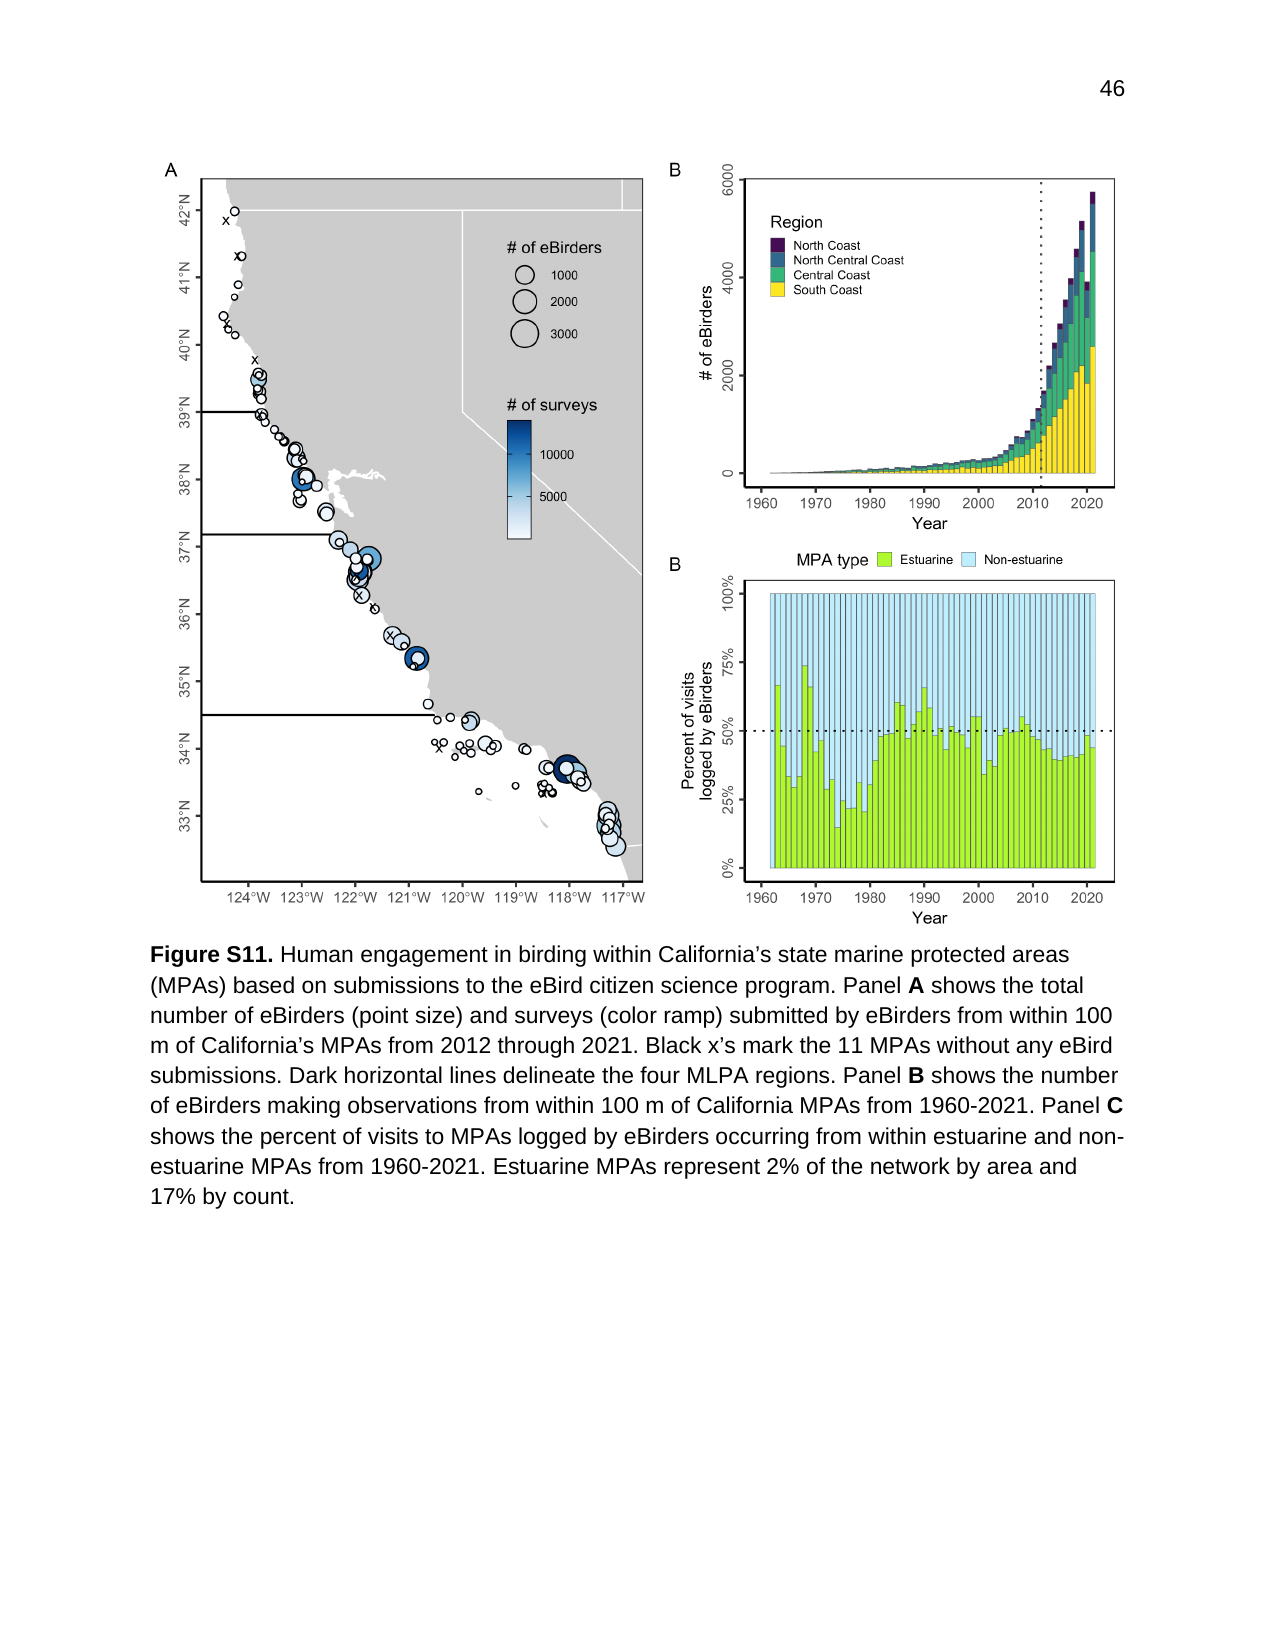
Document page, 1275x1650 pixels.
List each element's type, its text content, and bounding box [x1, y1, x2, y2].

picture [150, 150, 1125, 938]
text Figure S11. Human engagement in birding within California’s state marine protected areas (MPAs) based on submissions to the eBird citizen science program. Panel A shows the total number of eBirders (point size) and surveys (color ramp) submitted by eBirders from within 100 m of California’s MPAs from 2012 through 2021. Black x’s mark the 11 MPAs without any eBird submissions. Dark horizontal lines delineate the four MLPA regions. Panel B shows the number of eBirders making observations from within 100 m of California MPAs from 1960-2021. Panel C shows the percent of visits to MPAs logged by eBirders occurring from within estuarine and non-estuarine MPAs from 1960-2021. Estuarine MPAs represent 2% of the network by area and 17% by count. [150, 941, 1125, 1209]
